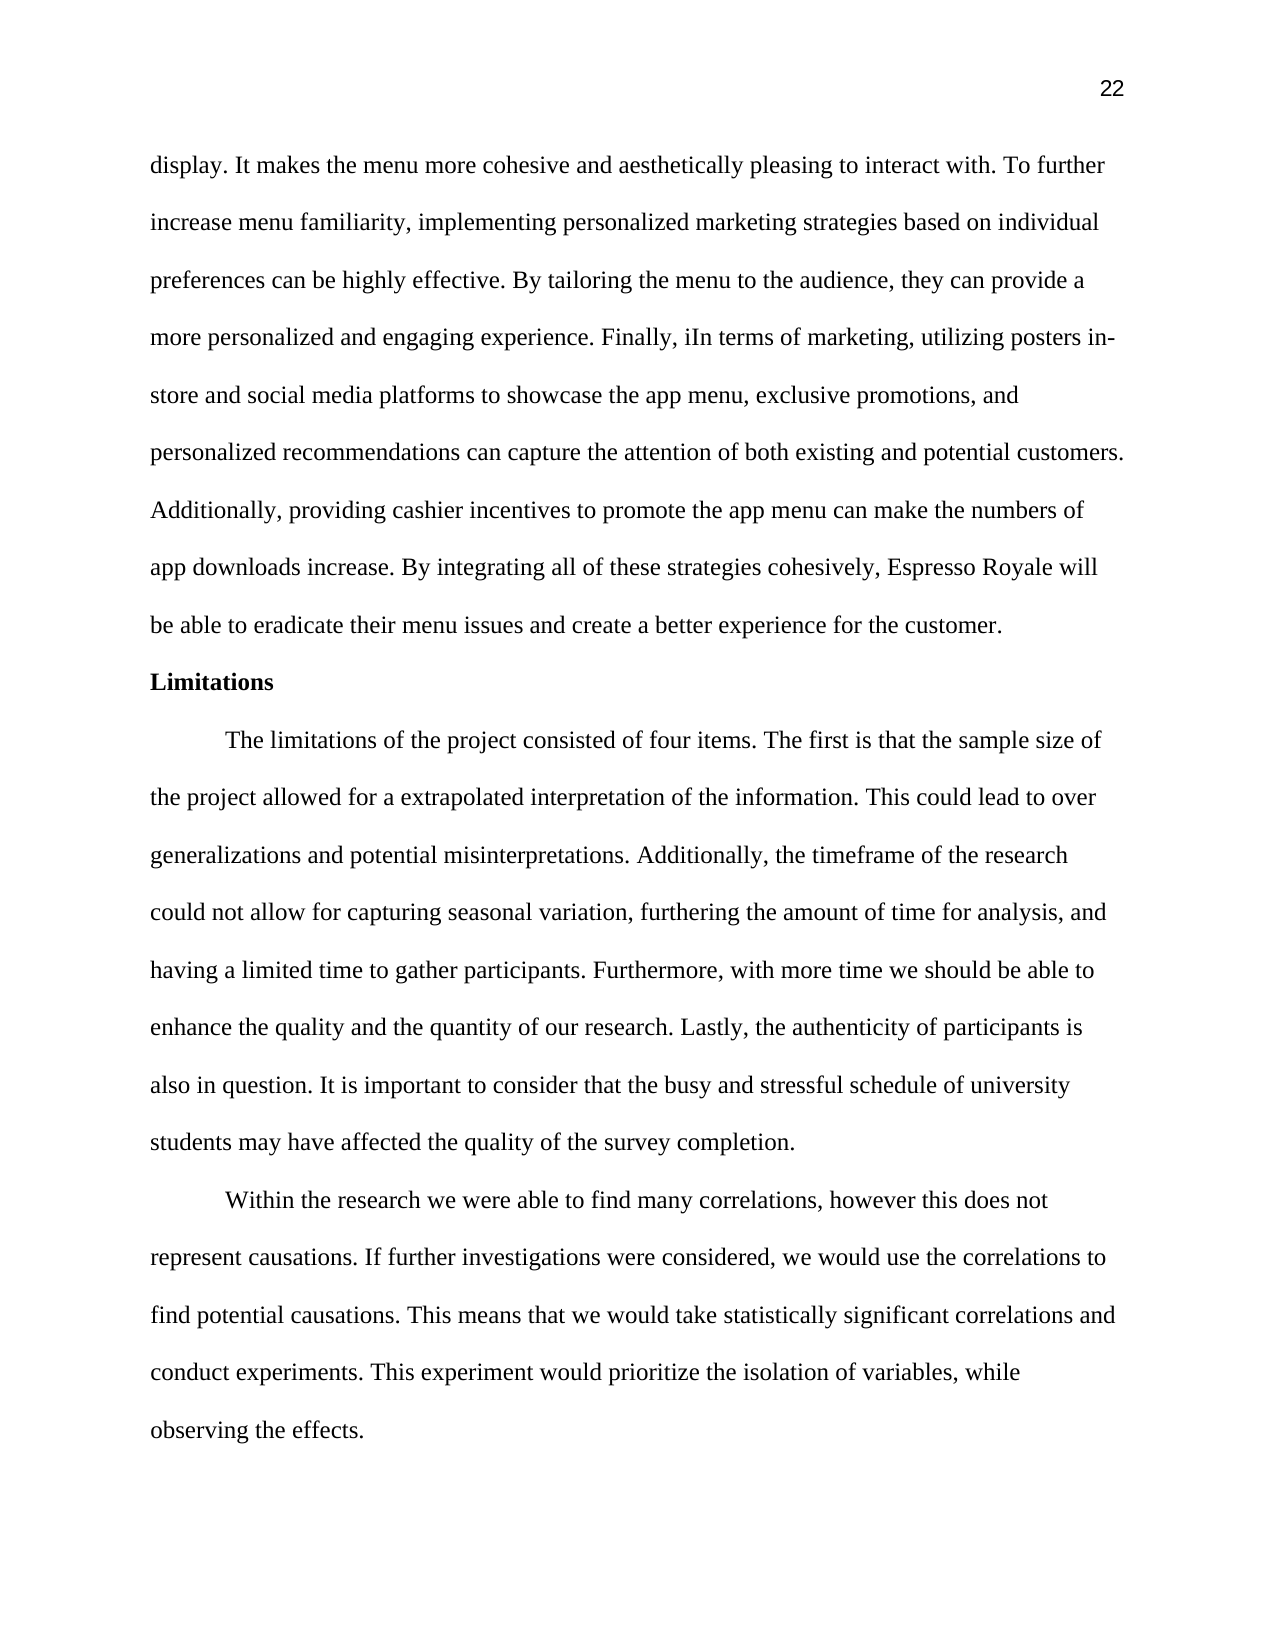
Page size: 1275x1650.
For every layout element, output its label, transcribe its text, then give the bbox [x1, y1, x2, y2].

text The limitations of the project consisted of four items. The first is that the sample size of the project allowed for a extrapolated interpretation of the information. This could lead to over generalizations and potential misinterpretations. Additionally, the timeframe of the research could not allow for capturing seasonal variation, furthering the amount of time for analysis, and having a limited time to gather participants. Furthermore, with more time we should be able to enhance the quality and the quantity of our research. Lastly, the authenticity of participants is also in question. It is important to consider that the busy and stressful schedule of university students may have affected the quality of the survey completion. [150, 725, 1125, 1156]
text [150, 150, 1125, 639]
text Within the research we were able to find many correlations, however this does not represent causations. If further investigations were considered, we would use the correlations to find potential causations. This means that we would take statistically significant correlations and conduct experiments. This experiment would prioritize the isolation of variables, while observing the effects. [150, 1185, 1125, 1444]
text Limitations [150, 667, 1125, 696]
